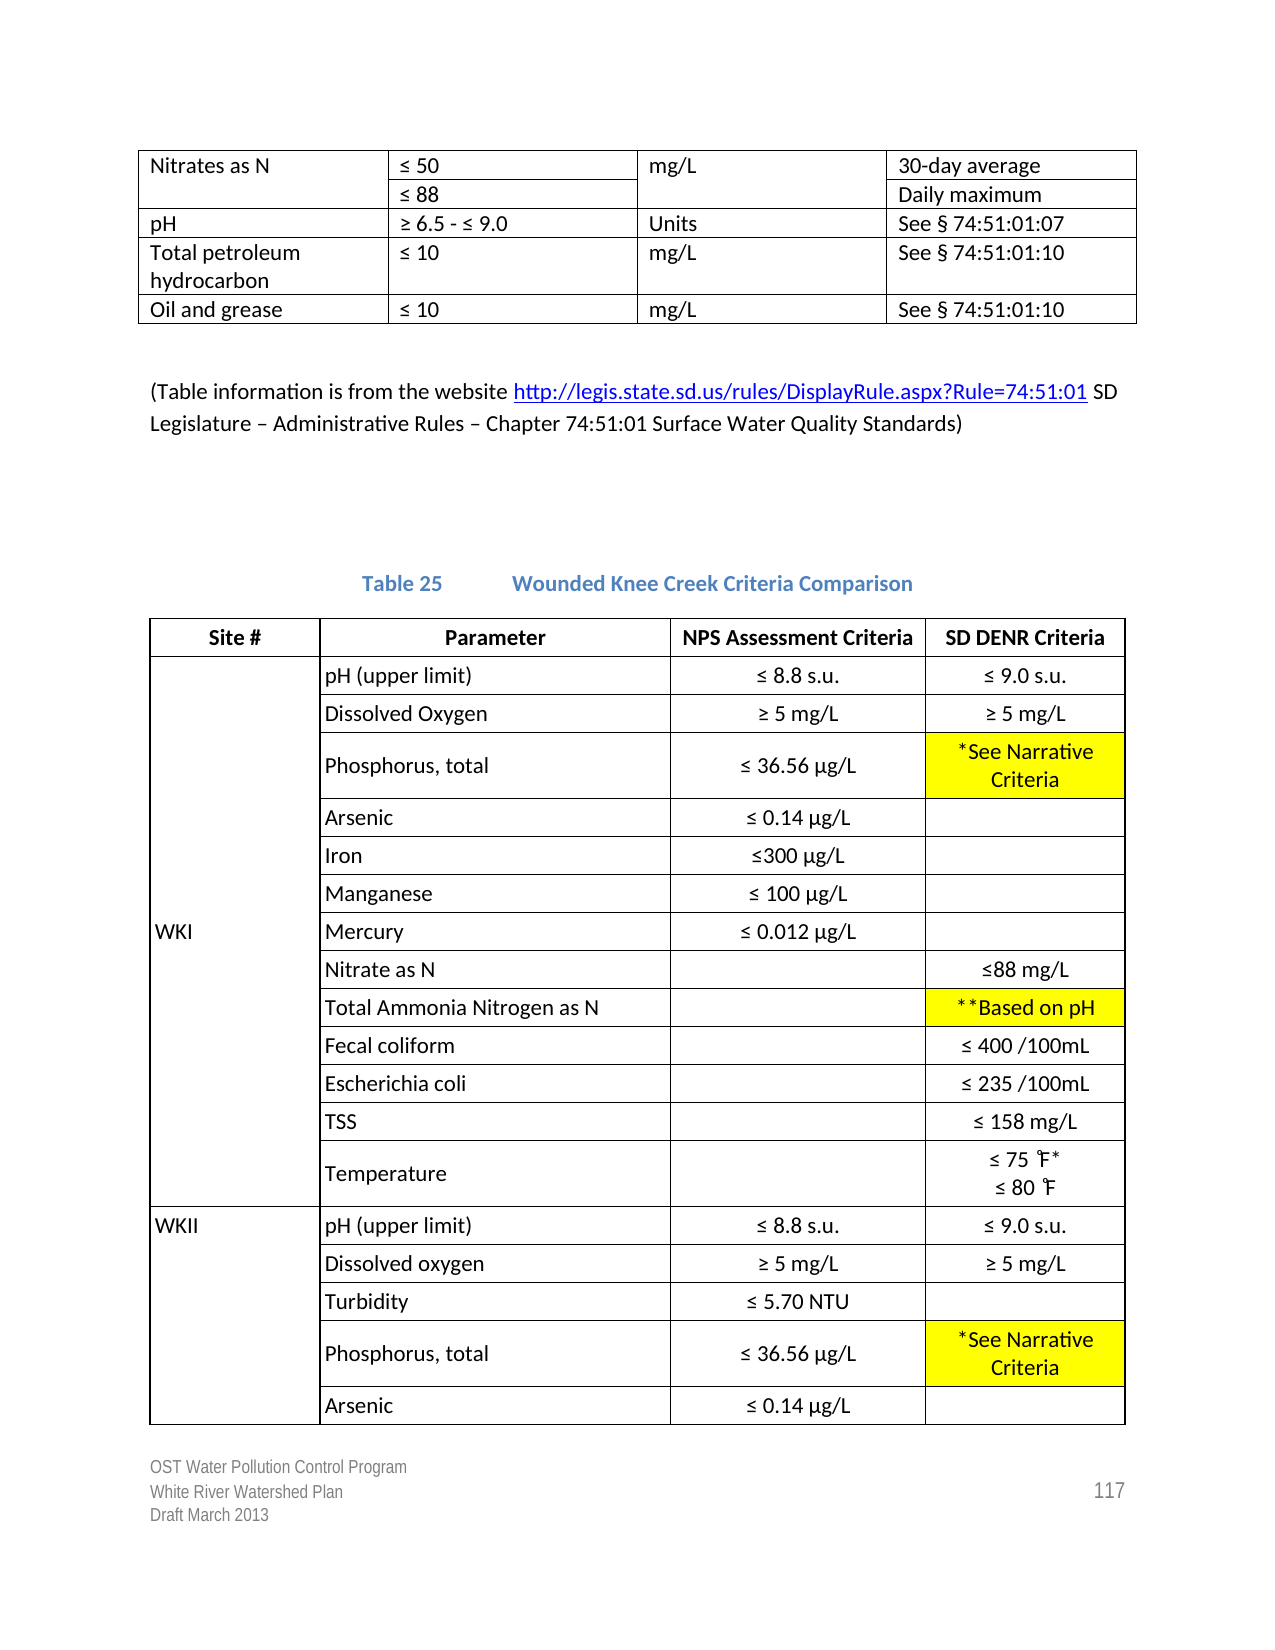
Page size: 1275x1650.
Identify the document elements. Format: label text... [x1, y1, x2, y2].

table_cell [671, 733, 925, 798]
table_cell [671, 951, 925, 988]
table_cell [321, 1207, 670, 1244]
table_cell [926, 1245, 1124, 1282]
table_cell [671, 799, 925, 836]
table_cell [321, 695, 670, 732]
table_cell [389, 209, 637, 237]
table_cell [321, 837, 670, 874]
text (Table information is from the website http://legis.state.sd.us/rules/DisplayRule.aspx?Rule=74:51:01 SD Legislature – Administrative Rules – Chapter 74:51:01 Surface Water Quality Standards) [150, 377, 1125, 438]
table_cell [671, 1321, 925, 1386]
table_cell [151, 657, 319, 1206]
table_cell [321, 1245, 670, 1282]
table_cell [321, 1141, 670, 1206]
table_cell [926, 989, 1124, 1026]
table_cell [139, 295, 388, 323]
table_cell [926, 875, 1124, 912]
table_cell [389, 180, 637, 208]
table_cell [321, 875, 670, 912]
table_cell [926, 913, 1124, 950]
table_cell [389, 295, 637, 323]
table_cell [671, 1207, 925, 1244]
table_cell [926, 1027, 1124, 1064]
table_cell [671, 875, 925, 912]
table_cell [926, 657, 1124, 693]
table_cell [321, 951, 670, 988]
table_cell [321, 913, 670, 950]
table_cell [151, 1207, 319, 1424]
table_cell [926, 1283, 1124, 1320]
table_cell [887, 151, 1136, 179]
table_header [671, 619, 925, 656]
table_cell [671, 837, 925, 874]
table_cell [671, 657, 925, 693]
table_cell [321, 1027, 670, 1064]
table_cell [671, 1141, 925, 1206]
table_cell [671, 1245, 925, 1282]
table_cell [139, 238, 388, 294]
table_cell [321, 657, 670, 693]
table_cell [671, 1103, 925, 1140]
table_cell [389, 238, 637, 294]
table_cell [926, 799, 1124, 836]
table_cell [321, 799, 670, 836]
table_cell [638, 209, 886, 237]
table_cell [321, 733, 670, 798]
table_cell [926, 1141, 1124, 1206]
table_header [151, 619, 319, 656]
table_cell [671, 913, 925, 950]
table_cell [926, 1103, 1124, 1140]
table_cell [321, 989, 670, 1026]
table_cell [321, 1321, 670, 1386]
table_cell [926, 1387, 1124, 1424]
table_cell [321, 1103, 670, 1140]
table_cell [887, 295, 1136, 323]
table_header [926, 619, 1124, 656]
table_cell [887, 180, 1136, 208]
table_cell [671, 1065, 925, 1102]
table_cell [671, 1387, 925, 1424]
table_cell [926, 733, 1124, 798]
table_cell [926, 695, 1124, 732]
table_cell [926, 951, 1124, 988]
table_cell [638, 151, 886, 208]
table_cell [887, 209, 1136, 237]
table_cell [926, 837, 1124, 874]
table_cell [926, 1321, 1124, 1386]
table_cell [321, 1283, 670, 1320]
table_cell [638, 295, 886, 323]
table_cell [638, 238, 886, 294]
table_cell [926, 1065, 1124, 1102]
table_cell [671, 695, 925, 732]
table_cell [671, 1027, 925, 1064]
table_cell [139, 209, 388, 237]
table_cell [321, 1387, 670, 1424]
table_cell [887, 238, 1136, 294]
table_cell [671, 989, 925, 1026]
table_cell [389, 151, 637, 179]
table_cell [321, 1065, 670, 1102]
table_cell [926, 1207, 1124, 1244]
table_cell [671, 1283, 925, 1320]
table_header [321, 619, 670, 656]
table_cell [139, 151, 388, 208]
